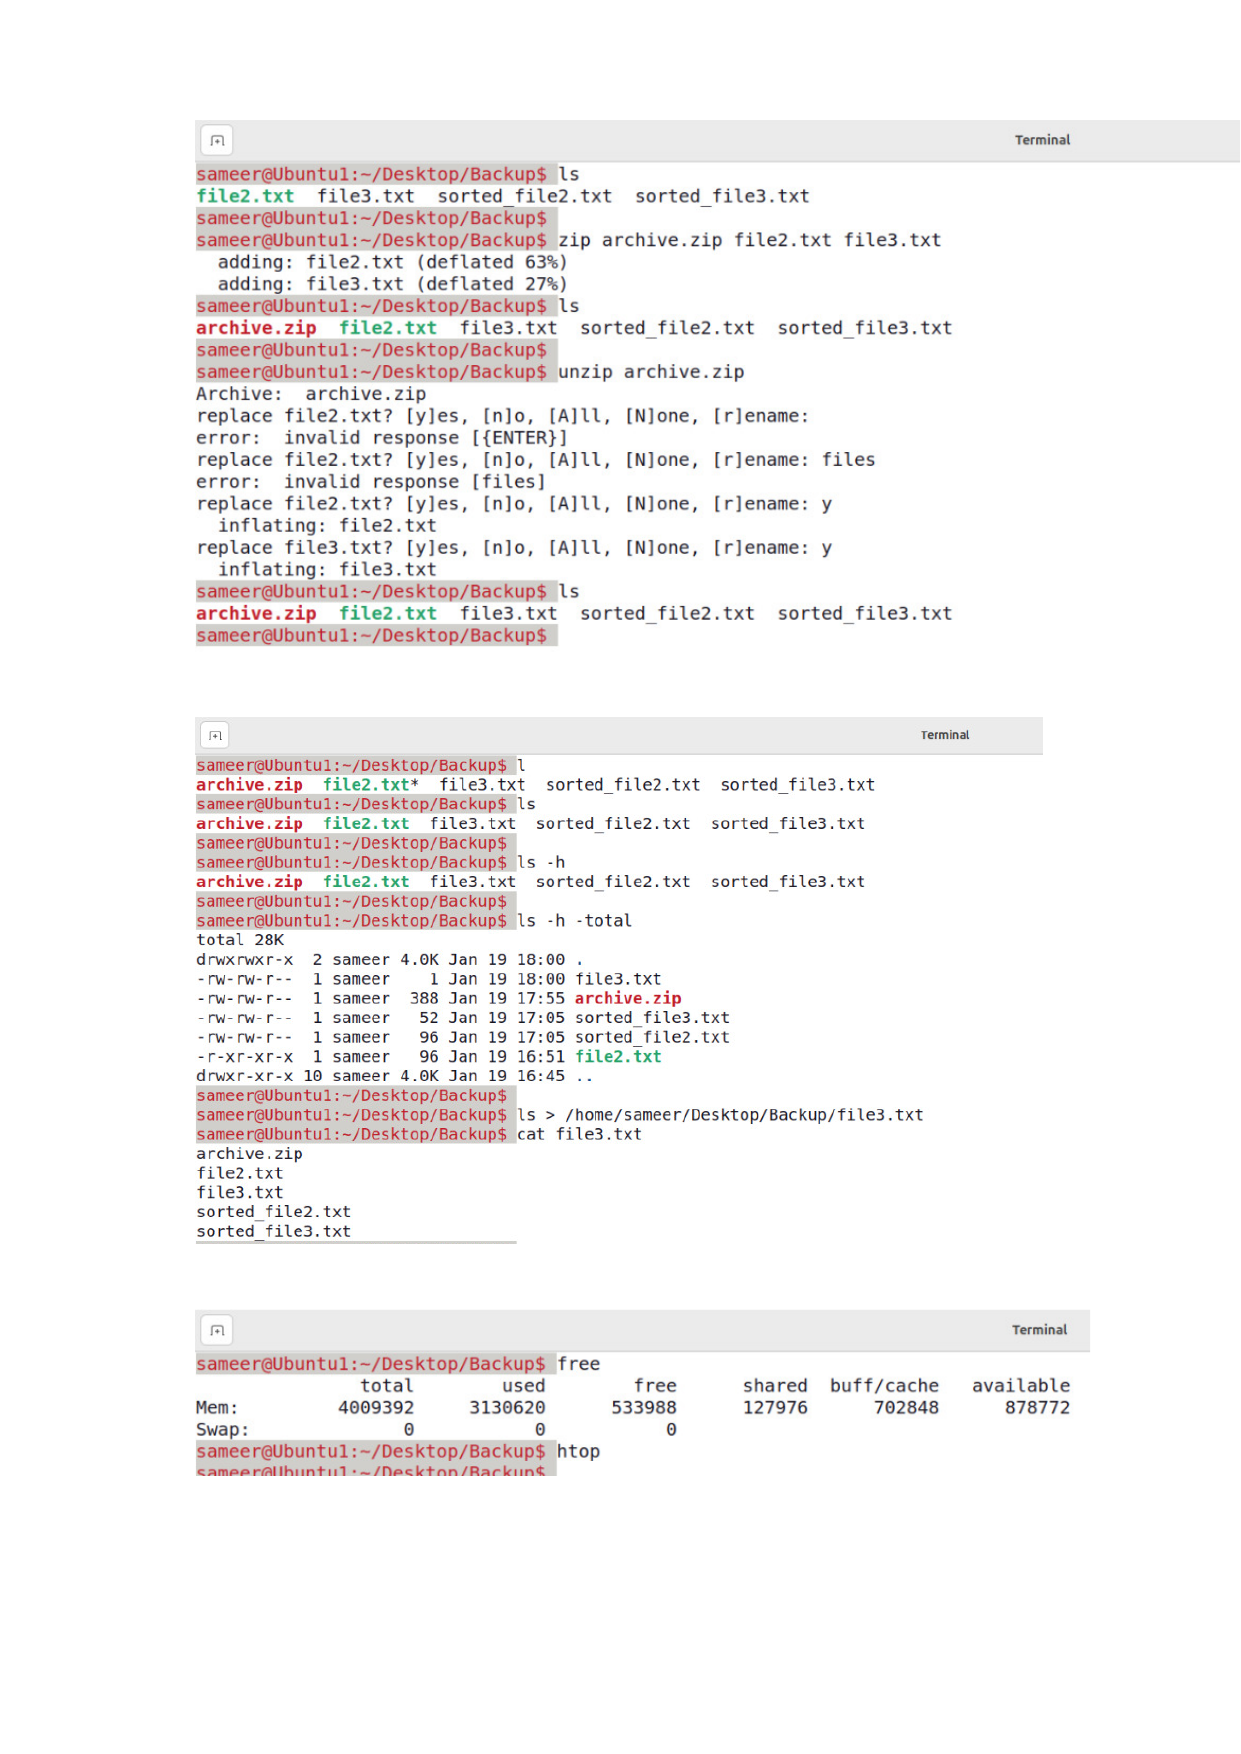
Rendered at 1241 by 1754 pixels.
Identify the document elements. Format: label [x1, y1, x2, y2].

picture [195, 717, 1043, 1244]
picture [195, 120, 1241, 652]
picture [195, 1309, 1091, 1476]
